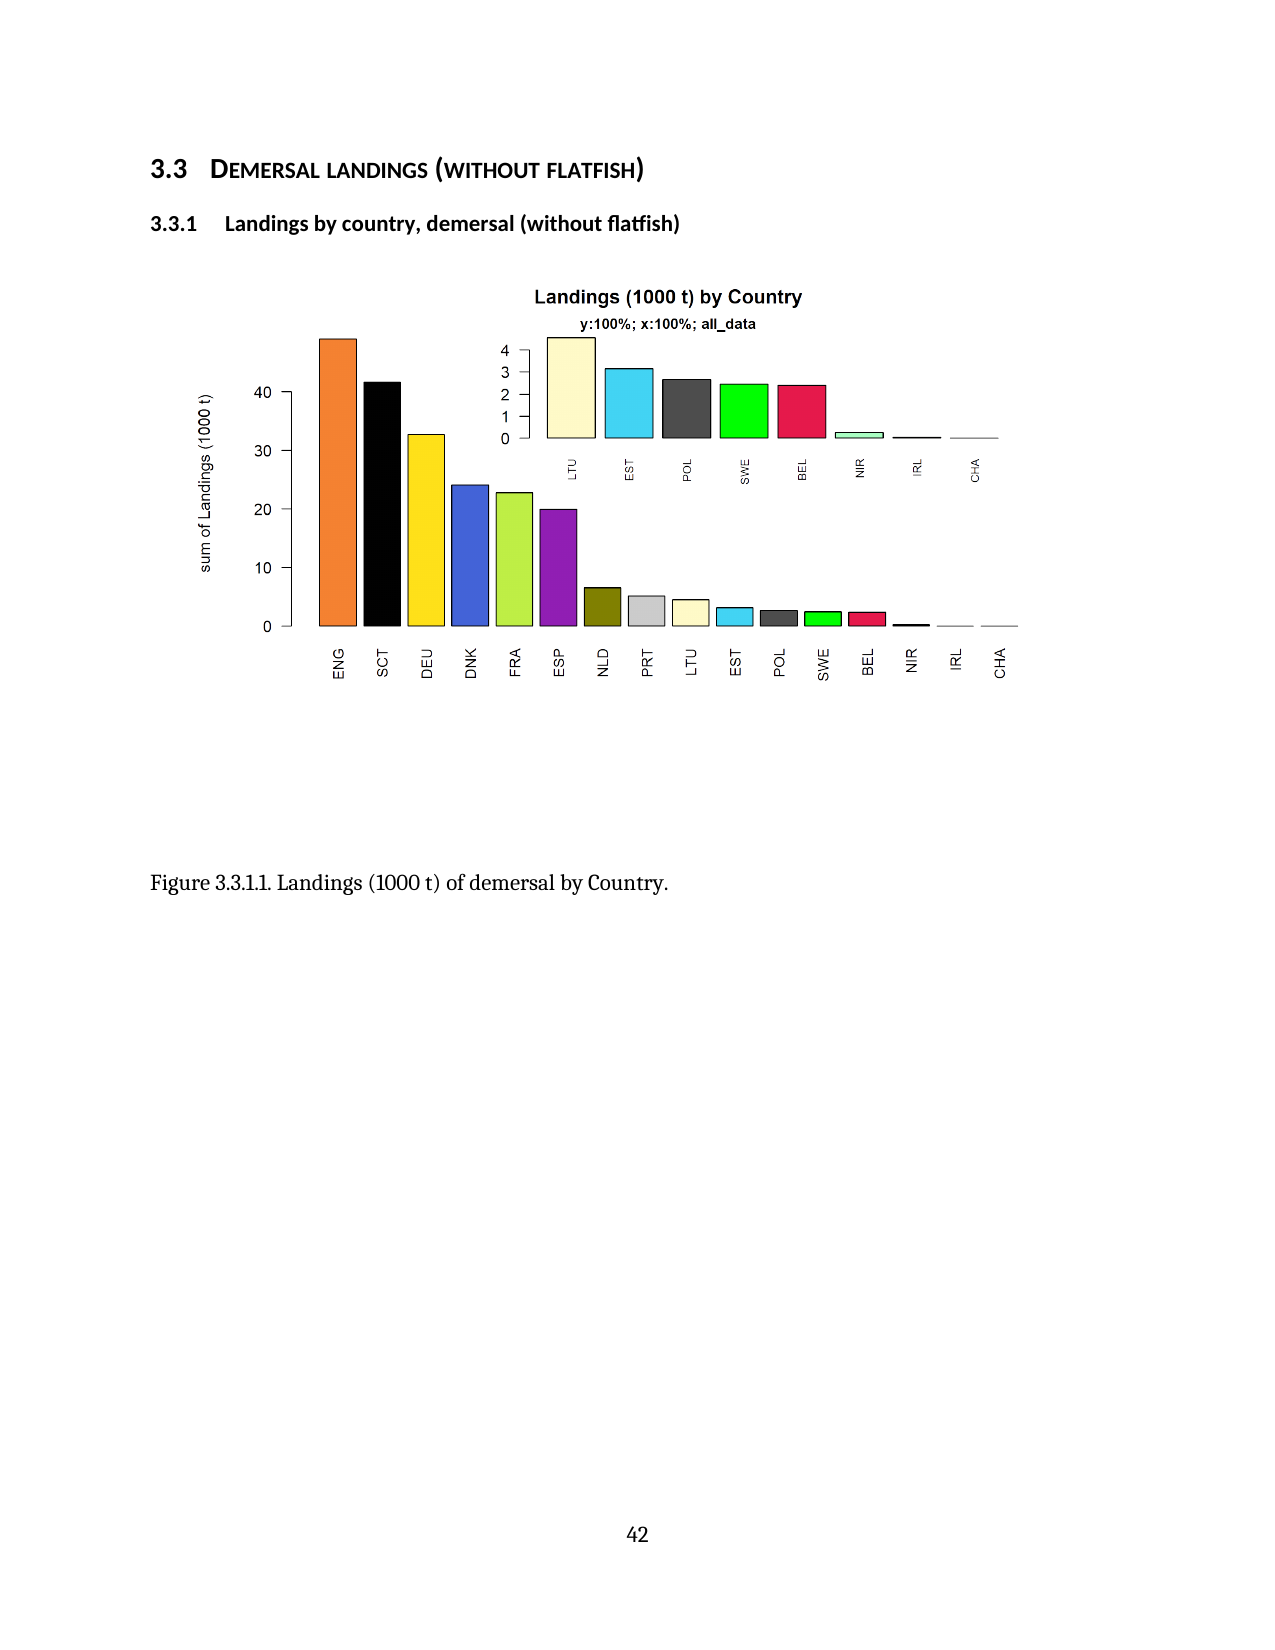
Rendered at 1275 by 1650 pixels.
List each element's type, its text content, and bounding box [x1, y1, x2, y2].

subtitle Demersal landings (without flatfish) [150, 150, 1125, 186]
picture [150, 258, 1125, 868]
subtitle Landings by country, demersal (without flatfish) [150, 209, 1125, 237]
text Figure 3.3.1.1. Landings (1000 t) of demersal by Country. [150, 868, 1125, 896]
